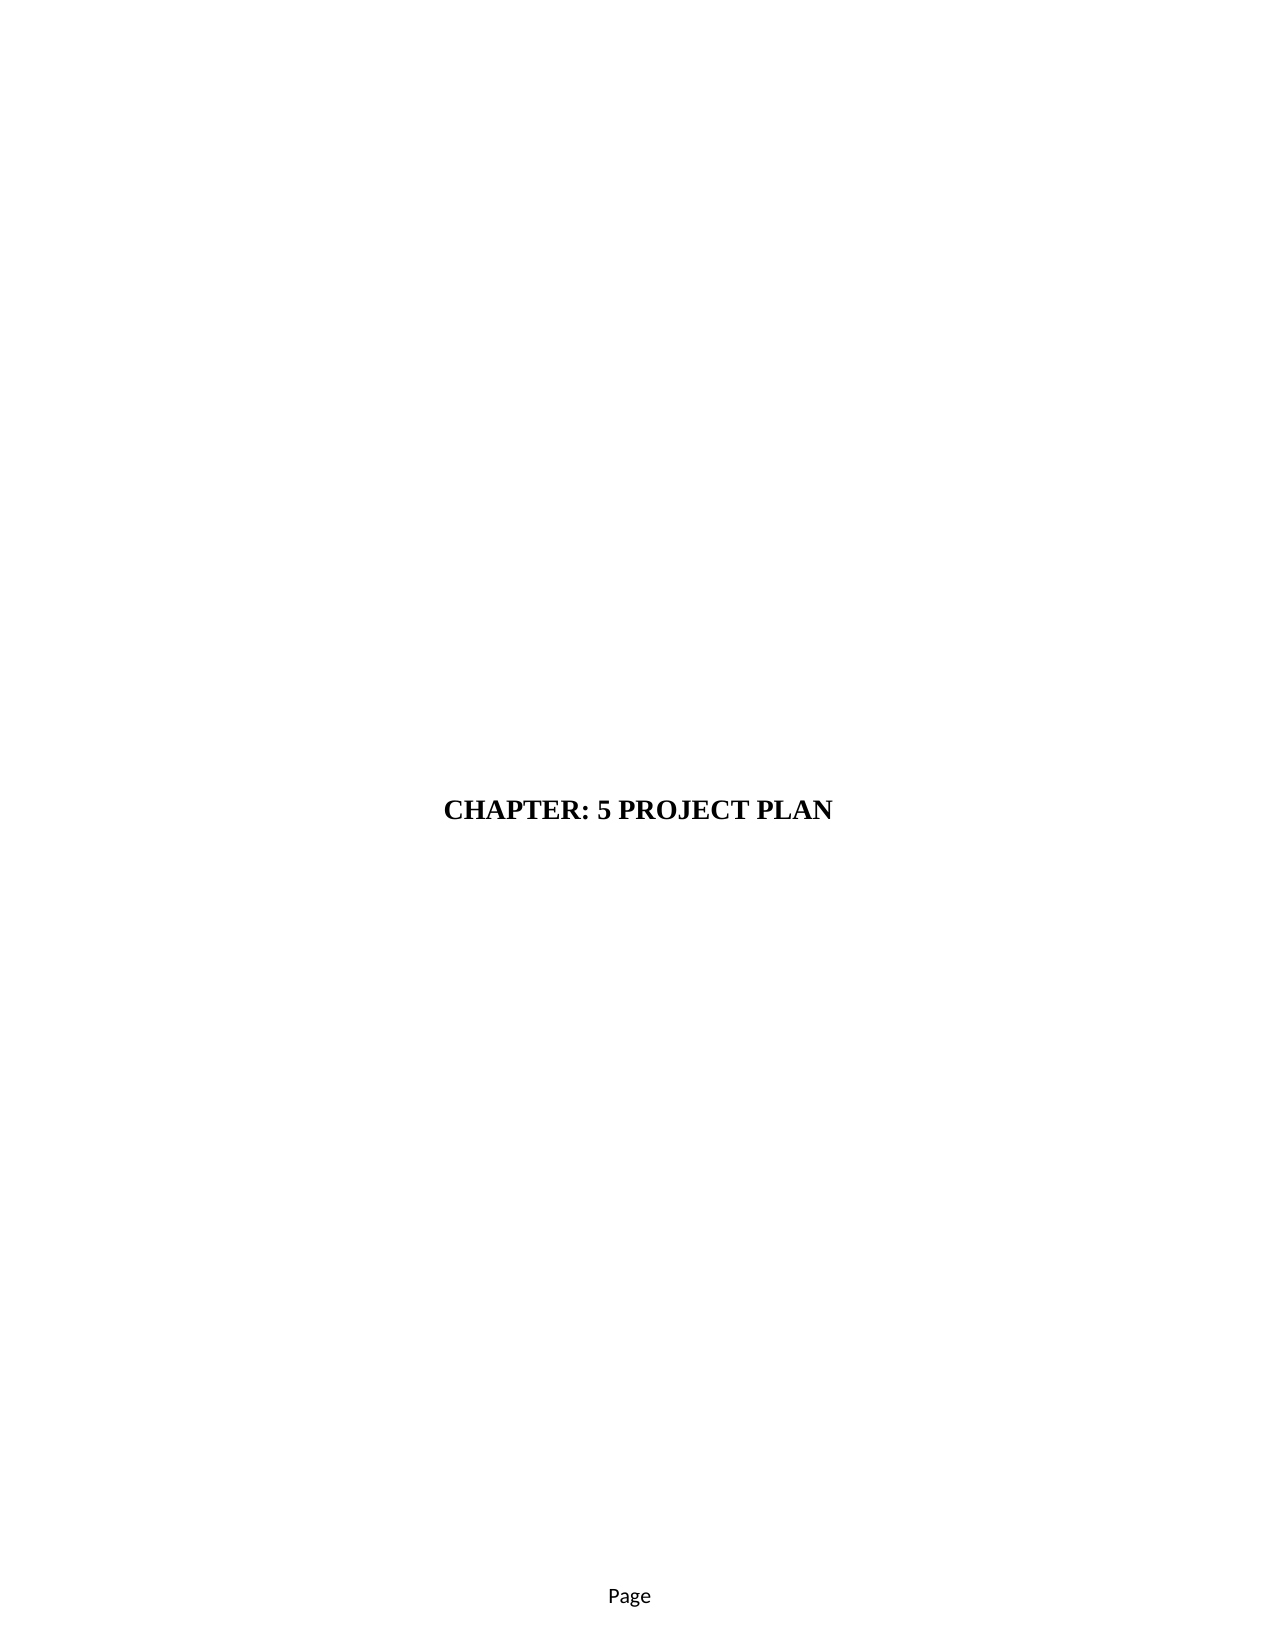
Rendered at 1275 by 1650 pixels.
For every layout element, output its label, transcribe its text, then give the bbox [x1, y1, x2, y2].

subtitle CHAPTER: 5 PROJECT PLAN [443, 793, 1187, 825]
